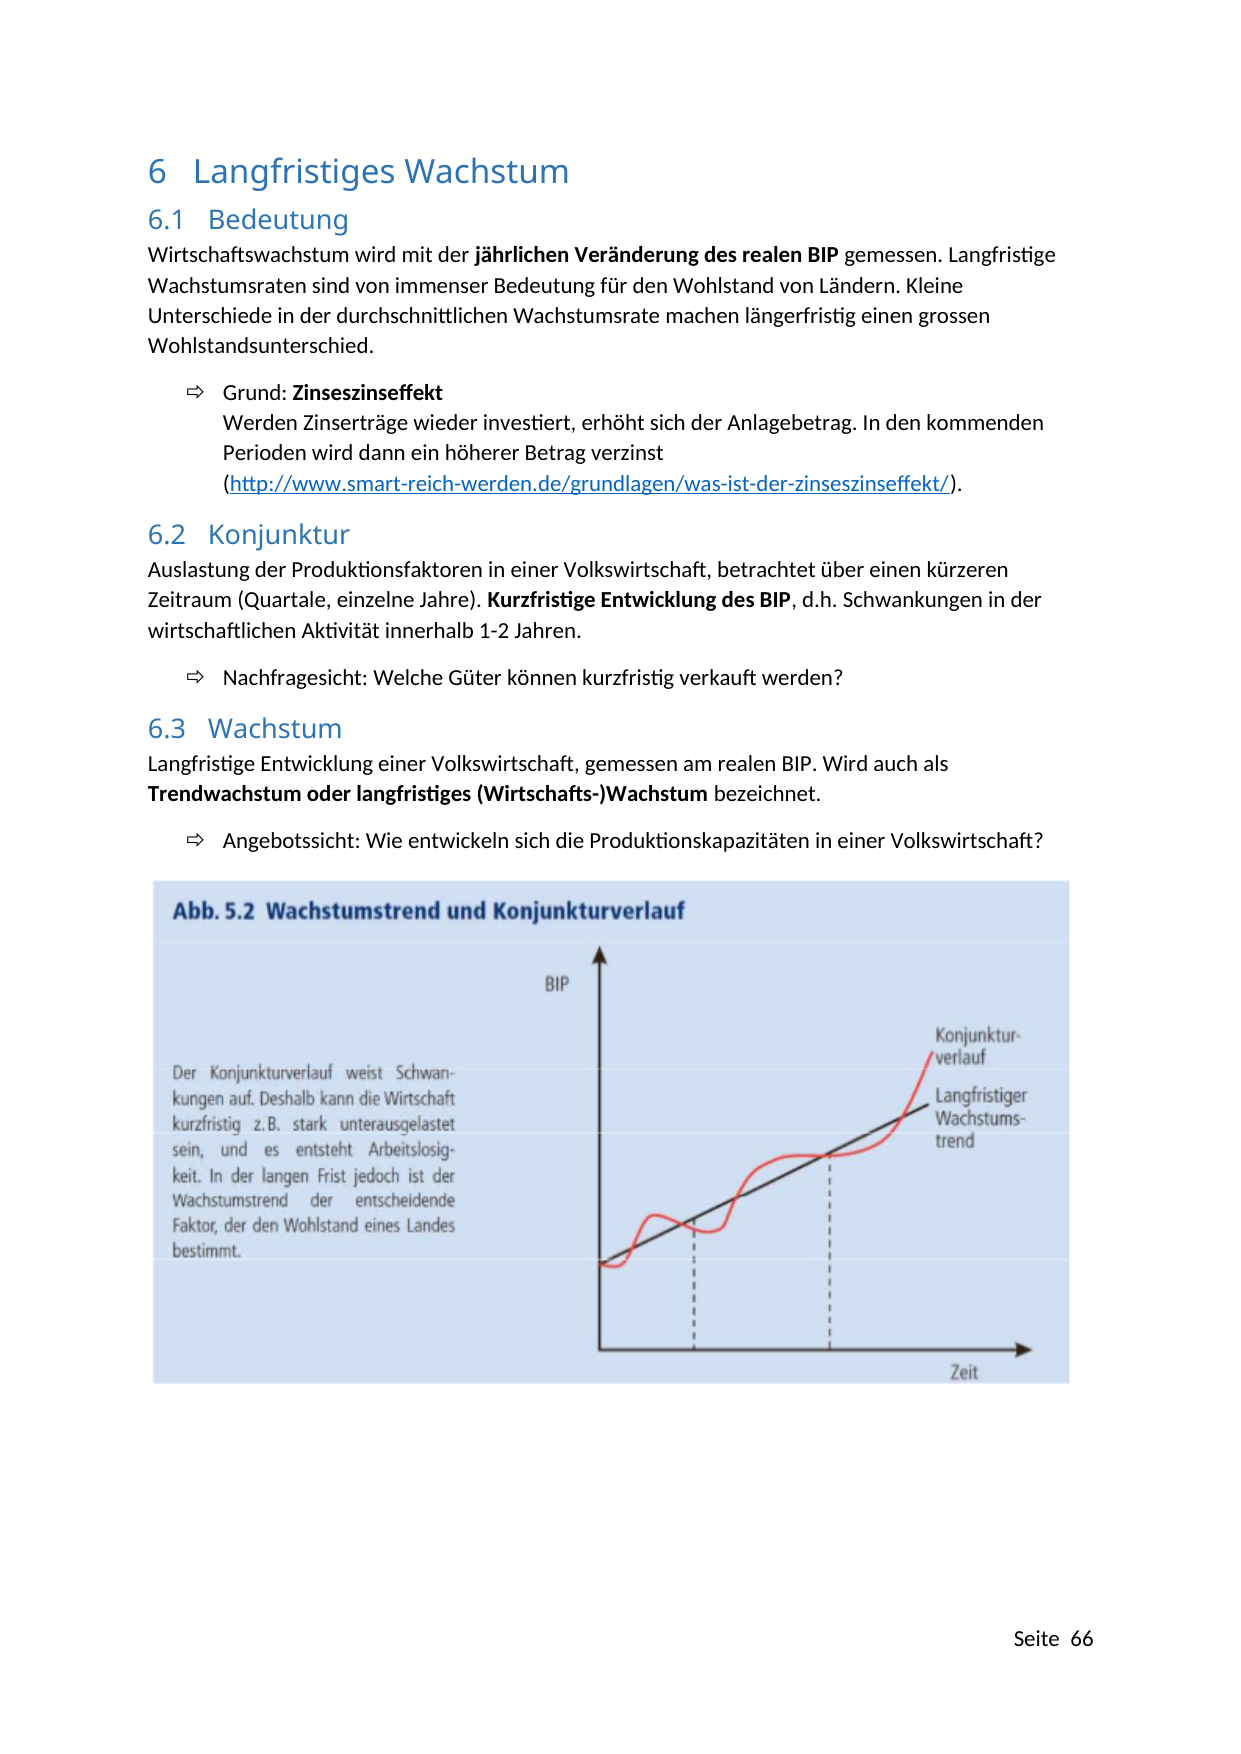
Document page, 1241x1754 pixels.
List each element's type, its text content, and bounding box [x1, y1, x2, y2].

list Angebotssicht: Wie entwickeln sich die Produktionskapazitäten in einer Volkswirtschaft? [185, 826, 1093, 854]
subtitle Wachstum [148, 709, 1093, 746]
text Langfristige Entwicklung einer Volkswirtschaft, gemessen am realen BIP. Wird auch als Trendwachstum oder langfristiges (Wirtschafts-)Wachstum bezeichnet. [148, 749, 1093, 807]
subtitle Bedeutung [148, 201, 1093, 238]
list Grund: Zinseszinseffekt [185, 378, 1093, 406]
text Auslastung der Produktionsfaktoren in einer Volkswirtschaft, betrachtet über einen kürzeren Zeitraum (Quartale, einzelne Jahre). Kurzfristige Entwicklung des BIP, d.h. Schwankungen in der wirtschaftlichen Aktivität innerhalb 1-2 Jahren. [148, 555, 1093, 644]
subtitle Konjunktur [148, 516, 1093, 552]
subtitle Langfristiges Wachstum [148, 148, 1093, 193]
list Werden Zinserträge wieder investiert, erhöht sich der Anlagebetrag. In den kommenden Perioden wird dann ein höherer Betrag verzinst (http://www.smart-reich-werden.de/grundlagen/was-ist-der-zinseszinseffekt/). [223, 408, 1093, 497]
list Nachfragesicht: Welche Güter können kurzfristig verkauft werden? [185, 663, 1093, 691]
picture [147, 873, 1076, 1392]
text Wirtschaftswachstum wird mit der jährlichen Veränderung des realen BIP gemessen. Langfristige Wachstumsraten sind von immenser Bedeutung für den Wohlstand von Ländern. Kleine Unterschiede in der durchschnittlichen Wachstumsrate machen längerfristig einen grossen Wohlstandsunterschied. [148, 241, 1093, 359]
